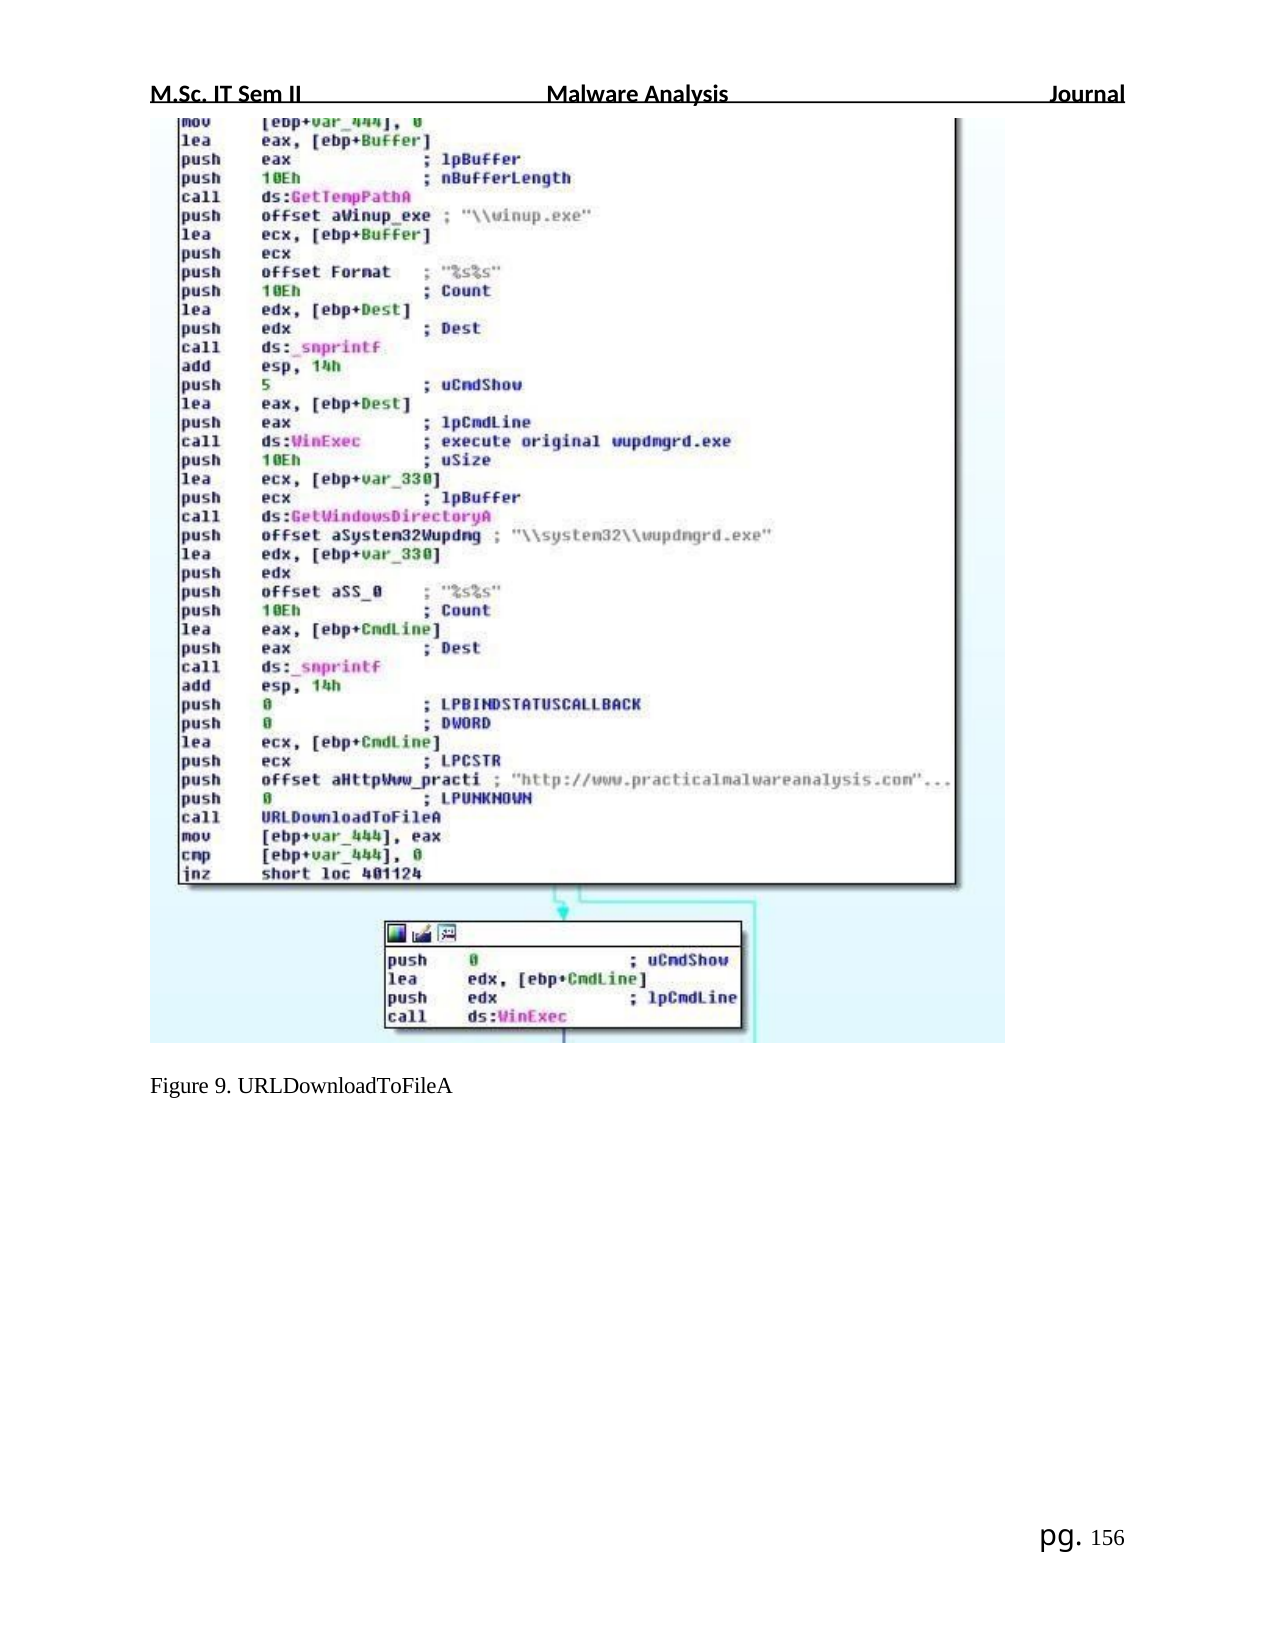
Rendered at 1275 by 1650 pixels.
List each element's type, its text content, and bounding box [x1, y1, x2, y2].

picture [150, 118, 1005, 1043]
text Figure 9. URLDownloadToFileA [150, 1072, 1237, 1099]
